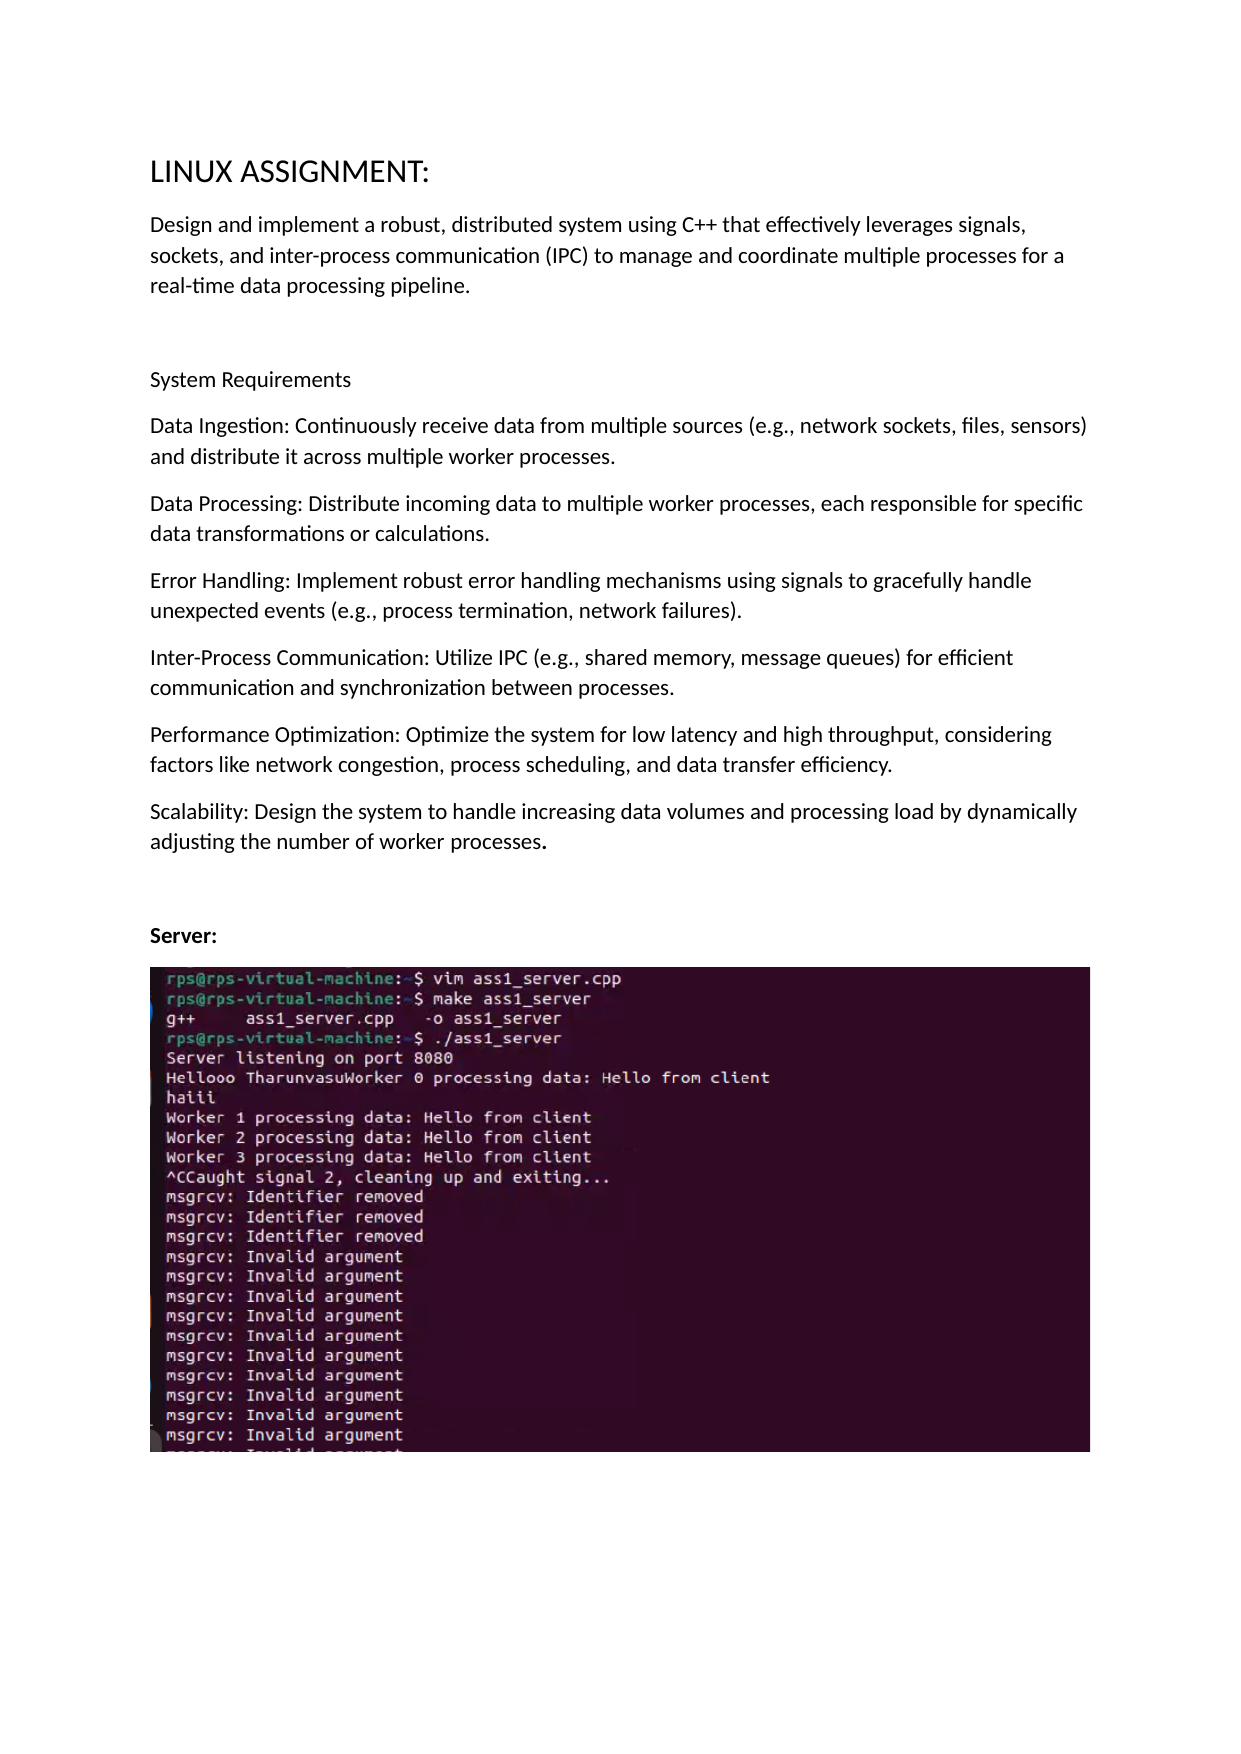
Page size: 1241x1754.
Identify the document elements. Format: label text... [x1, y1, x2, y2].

picture [150, 967, 1091, 1452]
text Performance Optimization: Optimize the system for low latency and high throughput, considering factors like network congestion, process scheduling, and data transfer efficiency. [150, 720, 1090, 778]
text Scalability: Design the system to handle increasing data volumes and processing load by dynamically adjusting the number of worker processes. [150, 797, 1090, 855]
text System Requirements [150, 365, 1090, 393]
text LINUX ASSIGNMENT: [150, 150, 1090, 191]
text Error Handling: Implement robust error handling mechanisms using signals to gracefully handle unexpected events (e.g., process termination, network failures). [150, 566, 1090, 624]
text Data Processing: Distribute incoming data to multiple worker processes, each responsible for specific data transformations or calculations. [150, 489, 1090, 547]
text Design and implement a robust, distributed system using C++ that effectively leverages signals, sockets, and inter-process communication (IPC) to manage and coordinate multiple processes for a real-time data processing pipeline. [150, 211, 1090, 299]
text Data Ingestion: Continuously receive data from multiple sources (e.g., network sockets, files, sensors) and distribute it across multiple worker processes. [150, 412, 1090, 470]
text Server: [150, 921, 1090, 949]
text Inter-Process Communication: Utilize IPC (e.g., shared memory, message queues) for efficient communication and synchronization between processes. [150, 643, 1090, 701]
